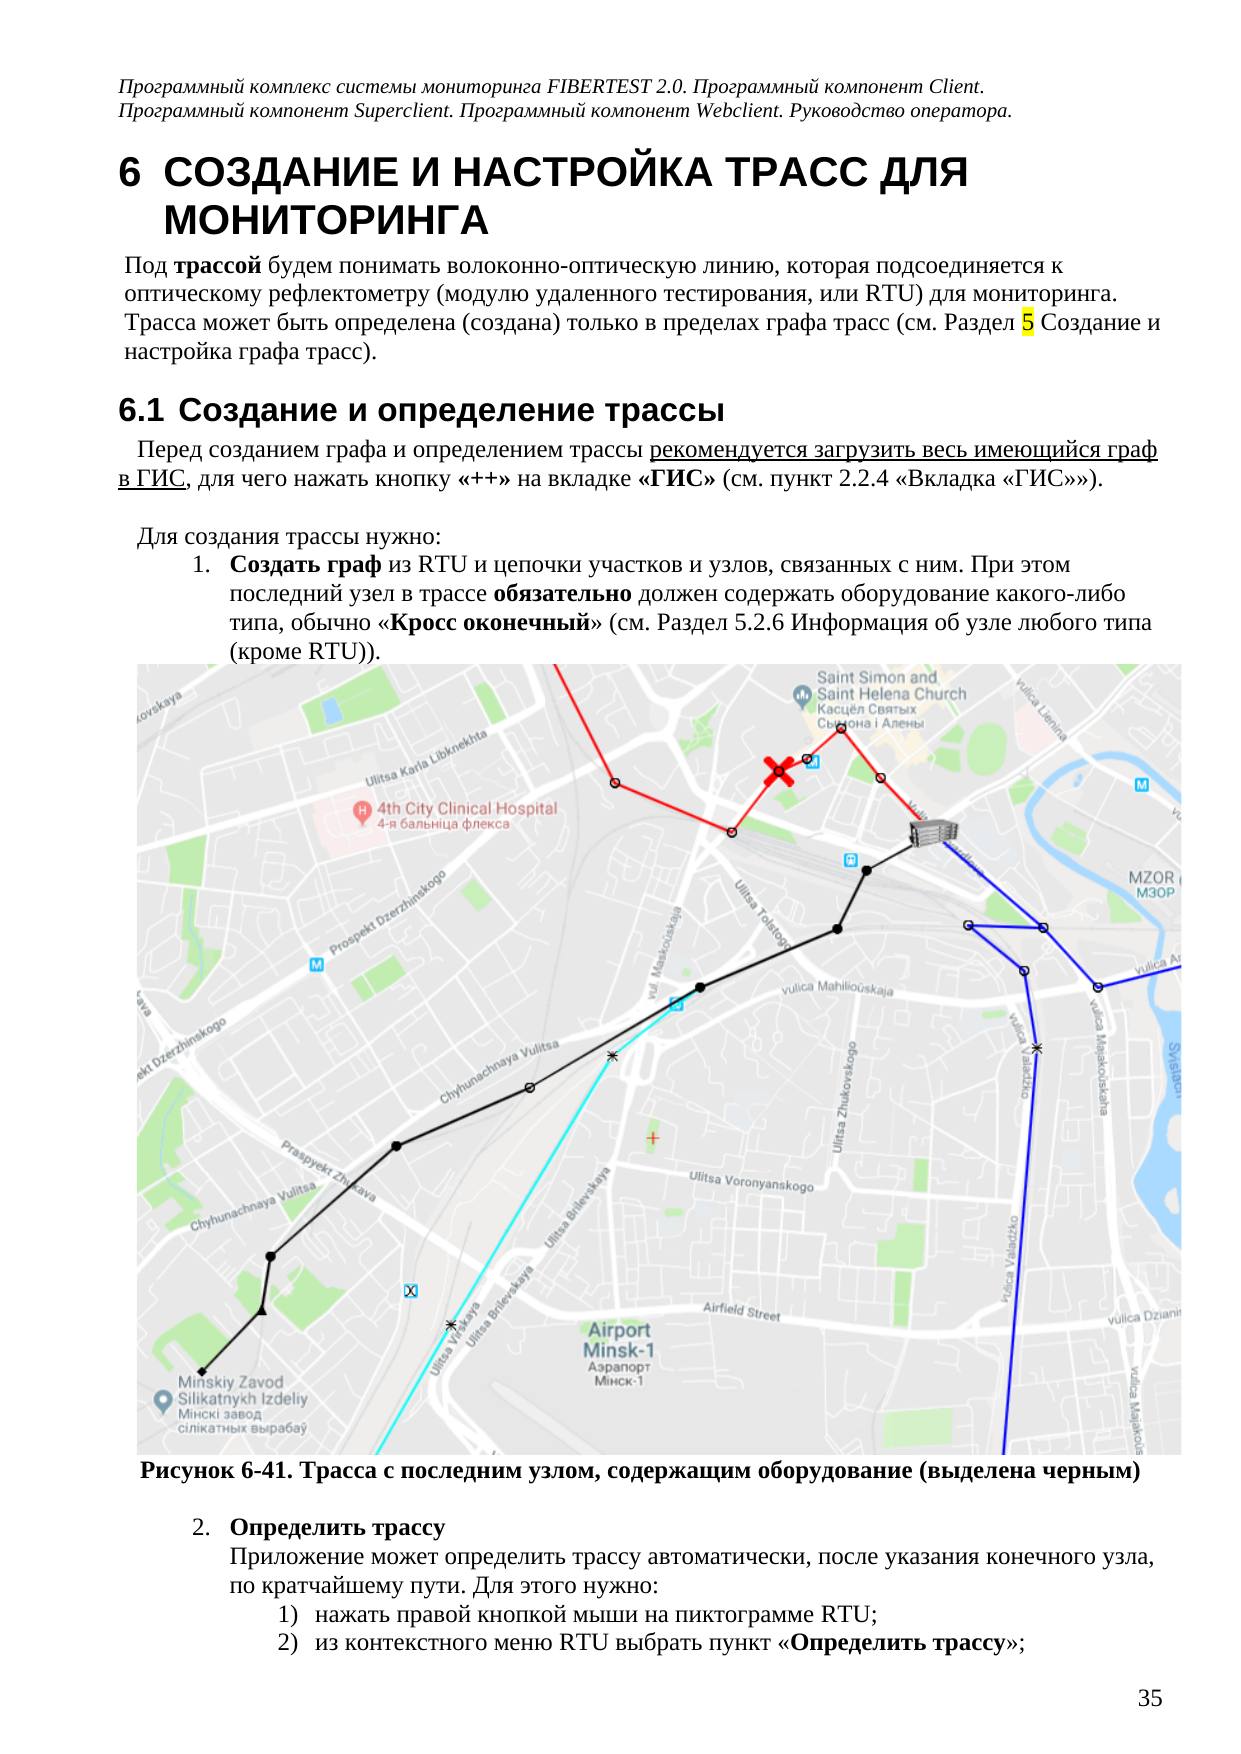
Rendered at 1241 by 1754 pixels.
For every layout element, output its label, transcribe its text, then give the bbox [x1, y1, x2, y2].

text Перед созданием графа и определением трассы рекомендуется загрузить весь имеющийся граф в ГИС, для чего нажать кнопку «++» на вкладке «ГИС» (см. пункт 2.2.4 «Вкладка «ГИС»»). [118, 434, 1162, 492]
list Создать граф из RTU и цепочки участков и узлов, связанных с ним. При этом последний узел в трассе обязательно должен содержать оборудование какого-либо типа, обычно «Кросс оконечный» (см. Раздел 5.2.6 Информация об узле любого типа (кроме RTU)). [192, 549, 1162, 664]
subtitle Создание и определение трассы [118, 390, 1162, 428]
list нажать правой кнопкой мыши на пиктограмме RTU; [277, 1599, 1162, 1627]
text Для создания трассы нужно: [118, 521, 1162, 549]
list из контекстного меню RTU выбрать пункт «Определить трассу»; [277, 1627, 1162, 1656]
list Определить трассу [192, 1512, 1162, 1541]
picture [136, 664, 1182, 1455]
text Приложение может определить трассу автоматически, после указания конечного узла, по кратчайшему пути. Для этого нужно: [229, 1541, 1162, 1599]
subtitle Создание и настройка трасс для мониторинга [118, 148, 1162, 243]
list Под трассой будем понимать волоконно-оптическую линию, которая подсоединяется к оптическому рефлектометру (модулю удаленного тестирования, или RTU) для мониторинга. Трасса может быть определена (создана) только в пределах графа трасс (см. Раздел 5 Создание и настройка графа трасс). [124, 250, 1162, 365]
